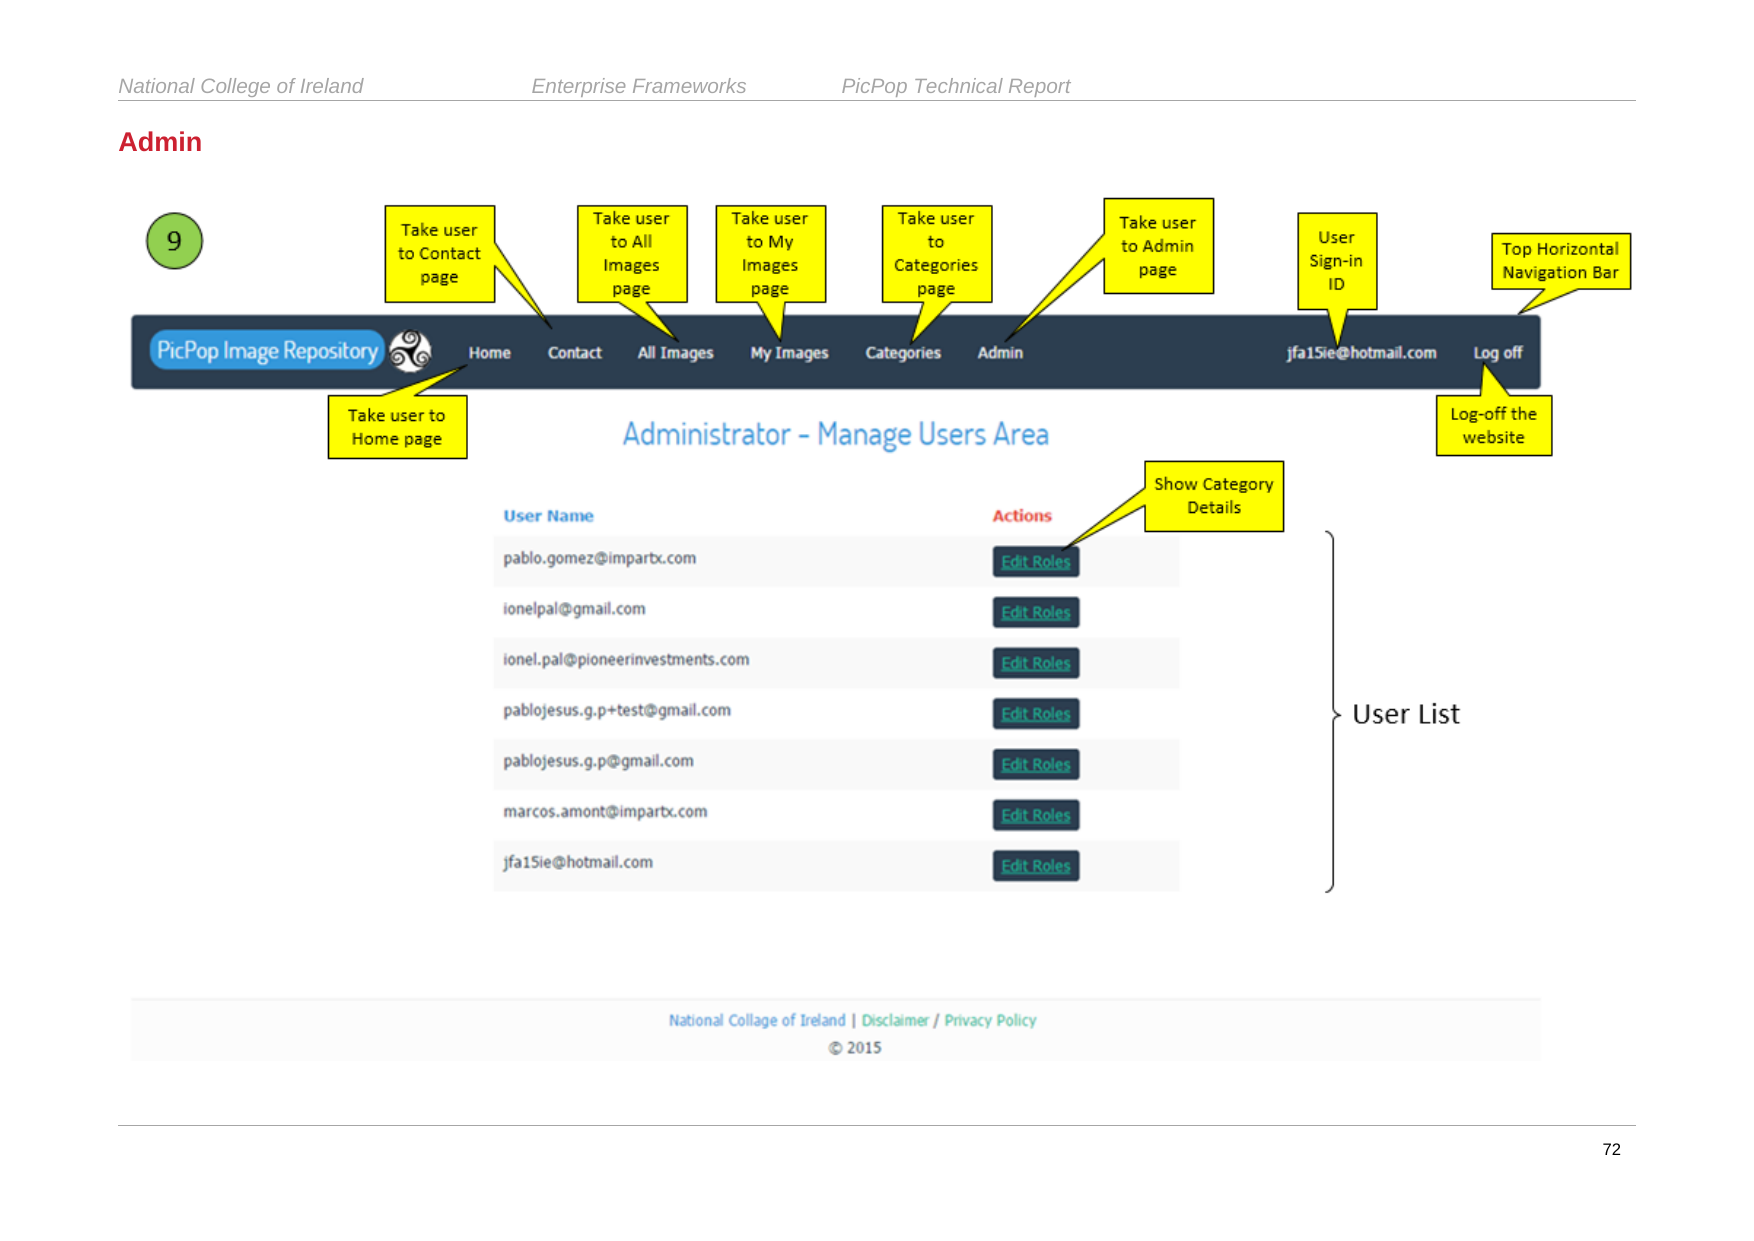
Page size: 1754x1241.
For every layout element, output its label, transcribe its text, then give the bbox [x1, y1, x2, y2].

subtitle Admin [118, 126, 1636, 157]
picture [118, 182, 1636, 1061]
